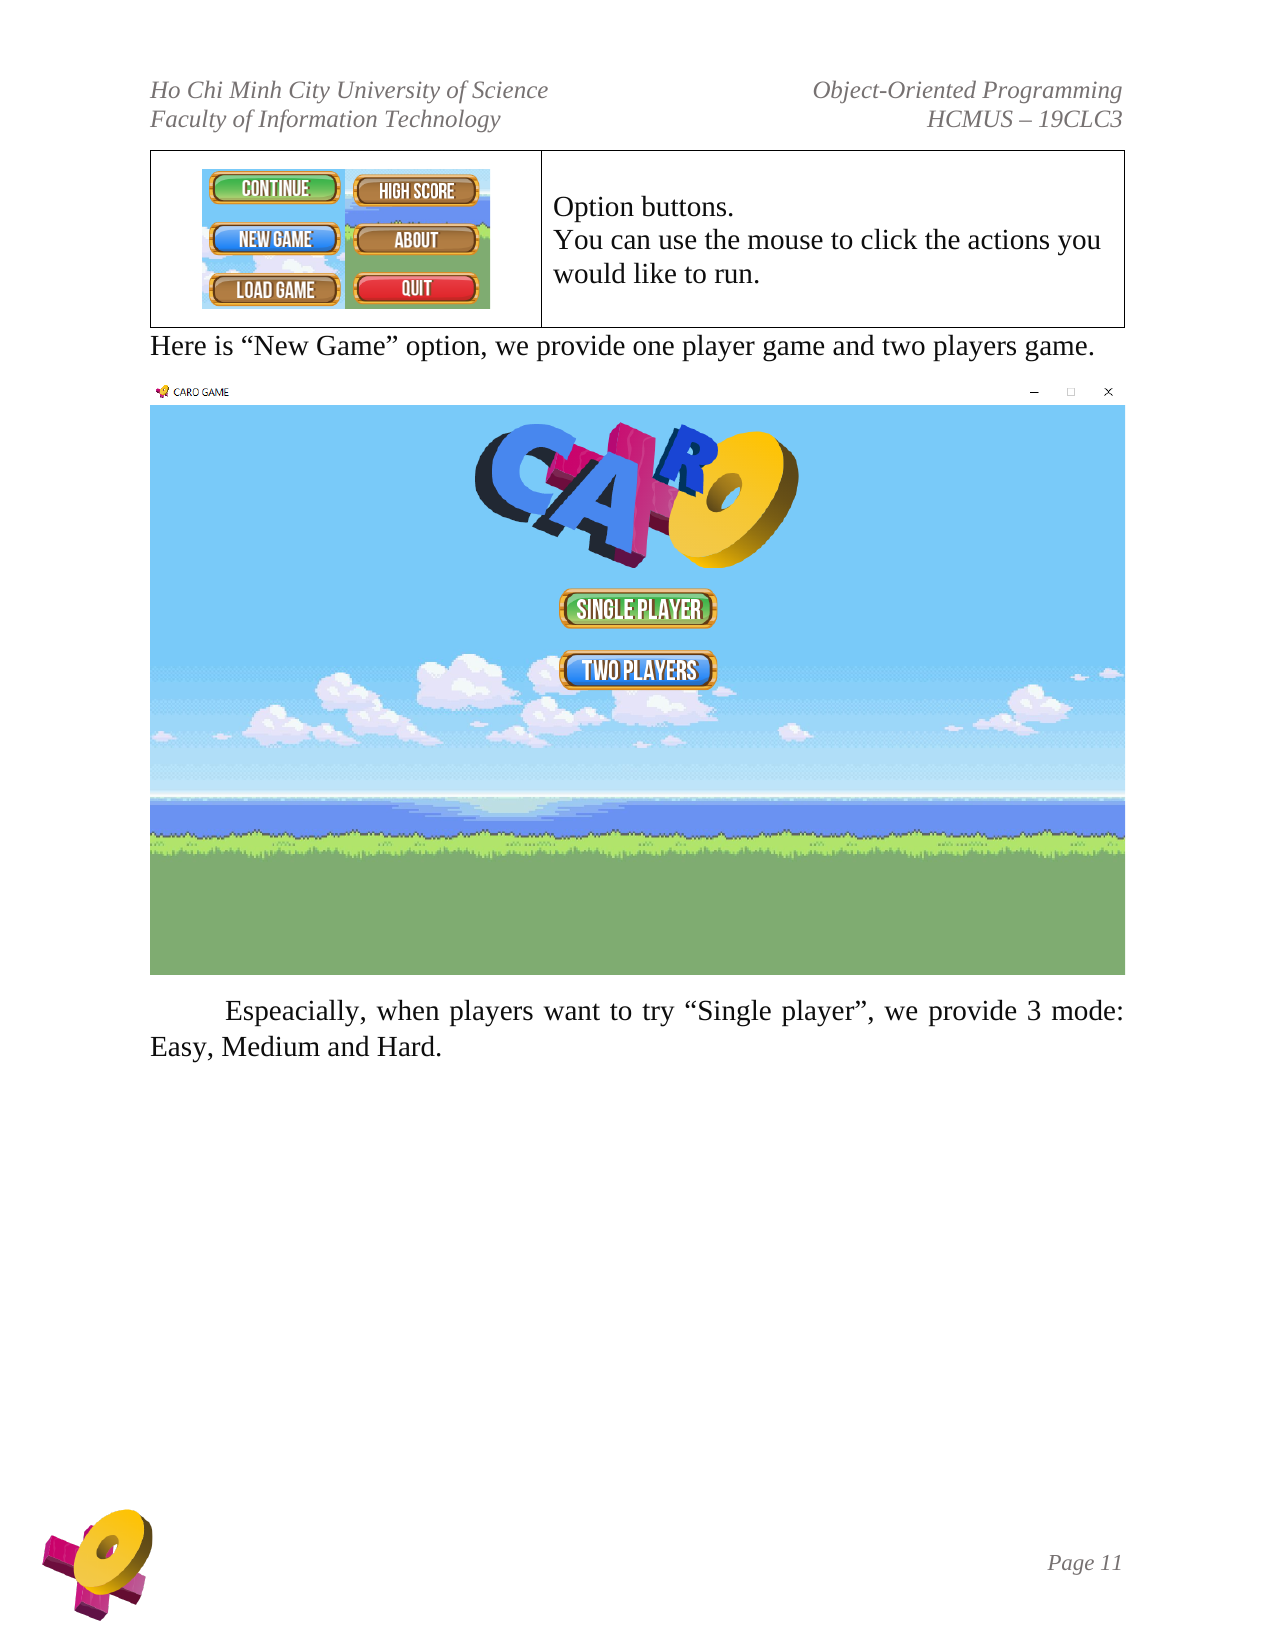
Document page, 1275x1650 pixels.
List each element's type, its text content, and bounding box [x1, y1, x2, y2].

text Here is “New Game” option, we provide one player game and two players game. [150, 328, 1125, 362]
picture [202, 169, 491, 309]
picture [150, 381, 1125, 975]
picture [42, 1509, 153, 1621]
table_cell [151, 151, 541, 327]
text Espeacially, when players want to try “Single player”, we provide 3 mode: Easy, Medium and Hard. [150, 993, 1125, 1063]
table_cell Option buttons. You can use the mouse to click the actions you would like to run. [542, 151, 1124, 327]
